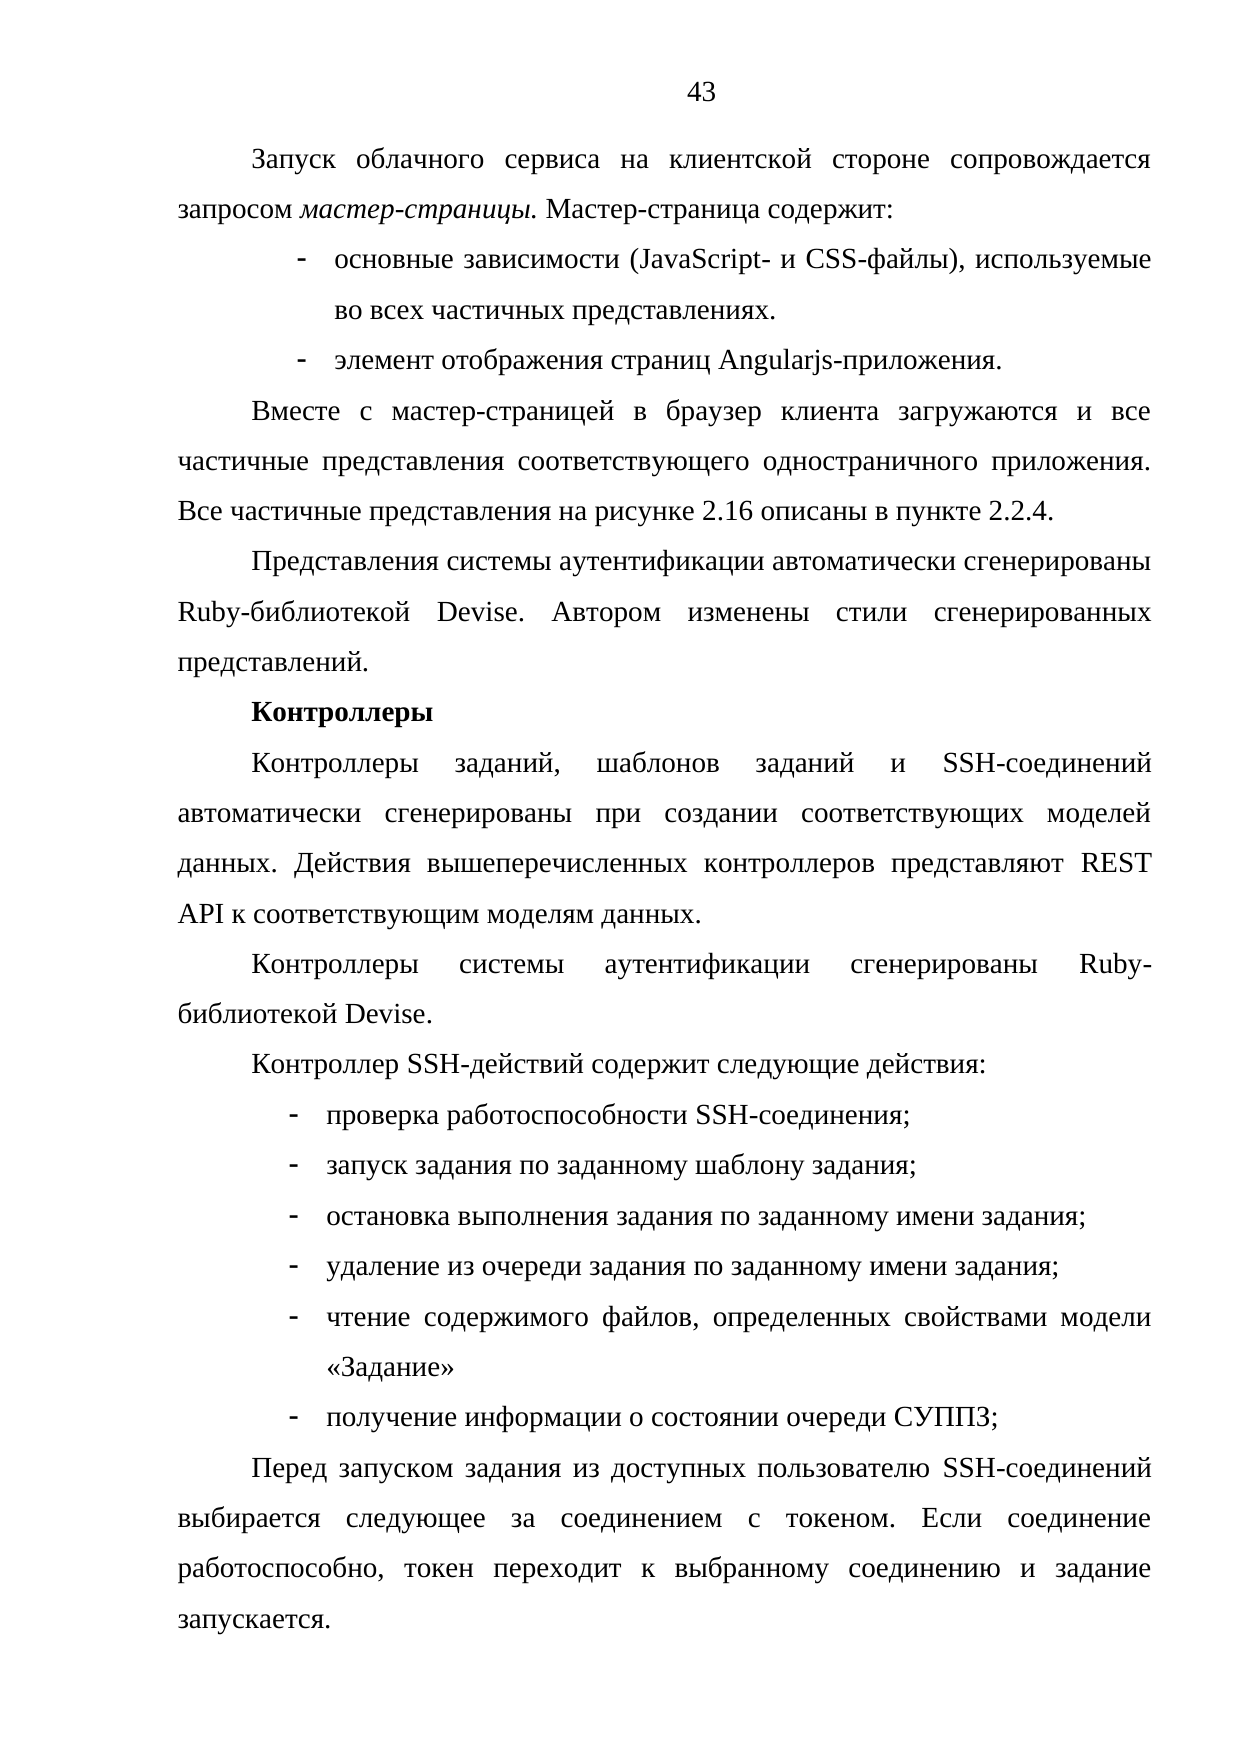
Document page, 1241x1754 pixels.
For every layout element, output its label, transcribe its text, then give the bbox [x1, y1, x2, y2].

list проверка работоспособности SSH-соединения; [288, 1097, 1152, 1131]
text Контроллеры системы аутентификации сгенерированы Ruby-библиотекой Devise. [177, 946, 1152, 1030]
text Контроллеры заданий, шаблонов заданий и SSH-соединений автоматически сгенерированы при создании соответствующих моделей данных. Действия вышеперечисленных контроллеров представляют REST API к соответствующим моделям данных. [177, 745, 1152, 929]
list удаление из очереди задания по заданному имени задания; [288, 1248, 1152, 1282]
text Представления системы аутентификации автоматически сгенерированы Ruby-библиотекой Devise. Автором изменены стили сгенерированных представлений. [177, 543, 1152, 678]
list элемент отображения страниц Angularjs-приложения. [297, 342, 1152, 376]
text Контроллер SSH-действий содержит следующие действия: [177, 1047, 1152, 1080]
list чтение содержимого файлов, определенных свойствами модели «Задание» [288, 1299, 1152, 1383]
list запуск задания по заданному шаблону задания; [288, 1147, 1152, 1181]
list получение информации о состоянии очереди СУППЗ; [288, 1399, 1152, 1433]
text Запуск облачного сервиса на клиентской стороне сопровождается запросом мастер-страницы. Мастер-страница содержит: [177, 141, 1152, 225]
text Вместе с мастер-страницей в браузер клиента загружаются и все частичные представления соответствующего одностраничного приложения. Все частичные представления на рисунке 2.16 описаны в пункте 2.2.4. [177, 393, 1152, 527]
text Перед запуском задания из доступных пользователю SSH-соединений выбирается следующее за соединением с токеном. Если соединение работоспособно, токен переходит к выбранному соединению и задание запускается. [177, 1450, 1152, 1634]
list основные зависимости (JavaScript- и CSS-файлы), используемые во всех частичных представлениях. [297, 241, 1152, 325]
list остановка выполнения задания по заданному имени задания; [288, 1198, 1152, 1231]
text Контроллеры [177, 694, 1152, 728]
